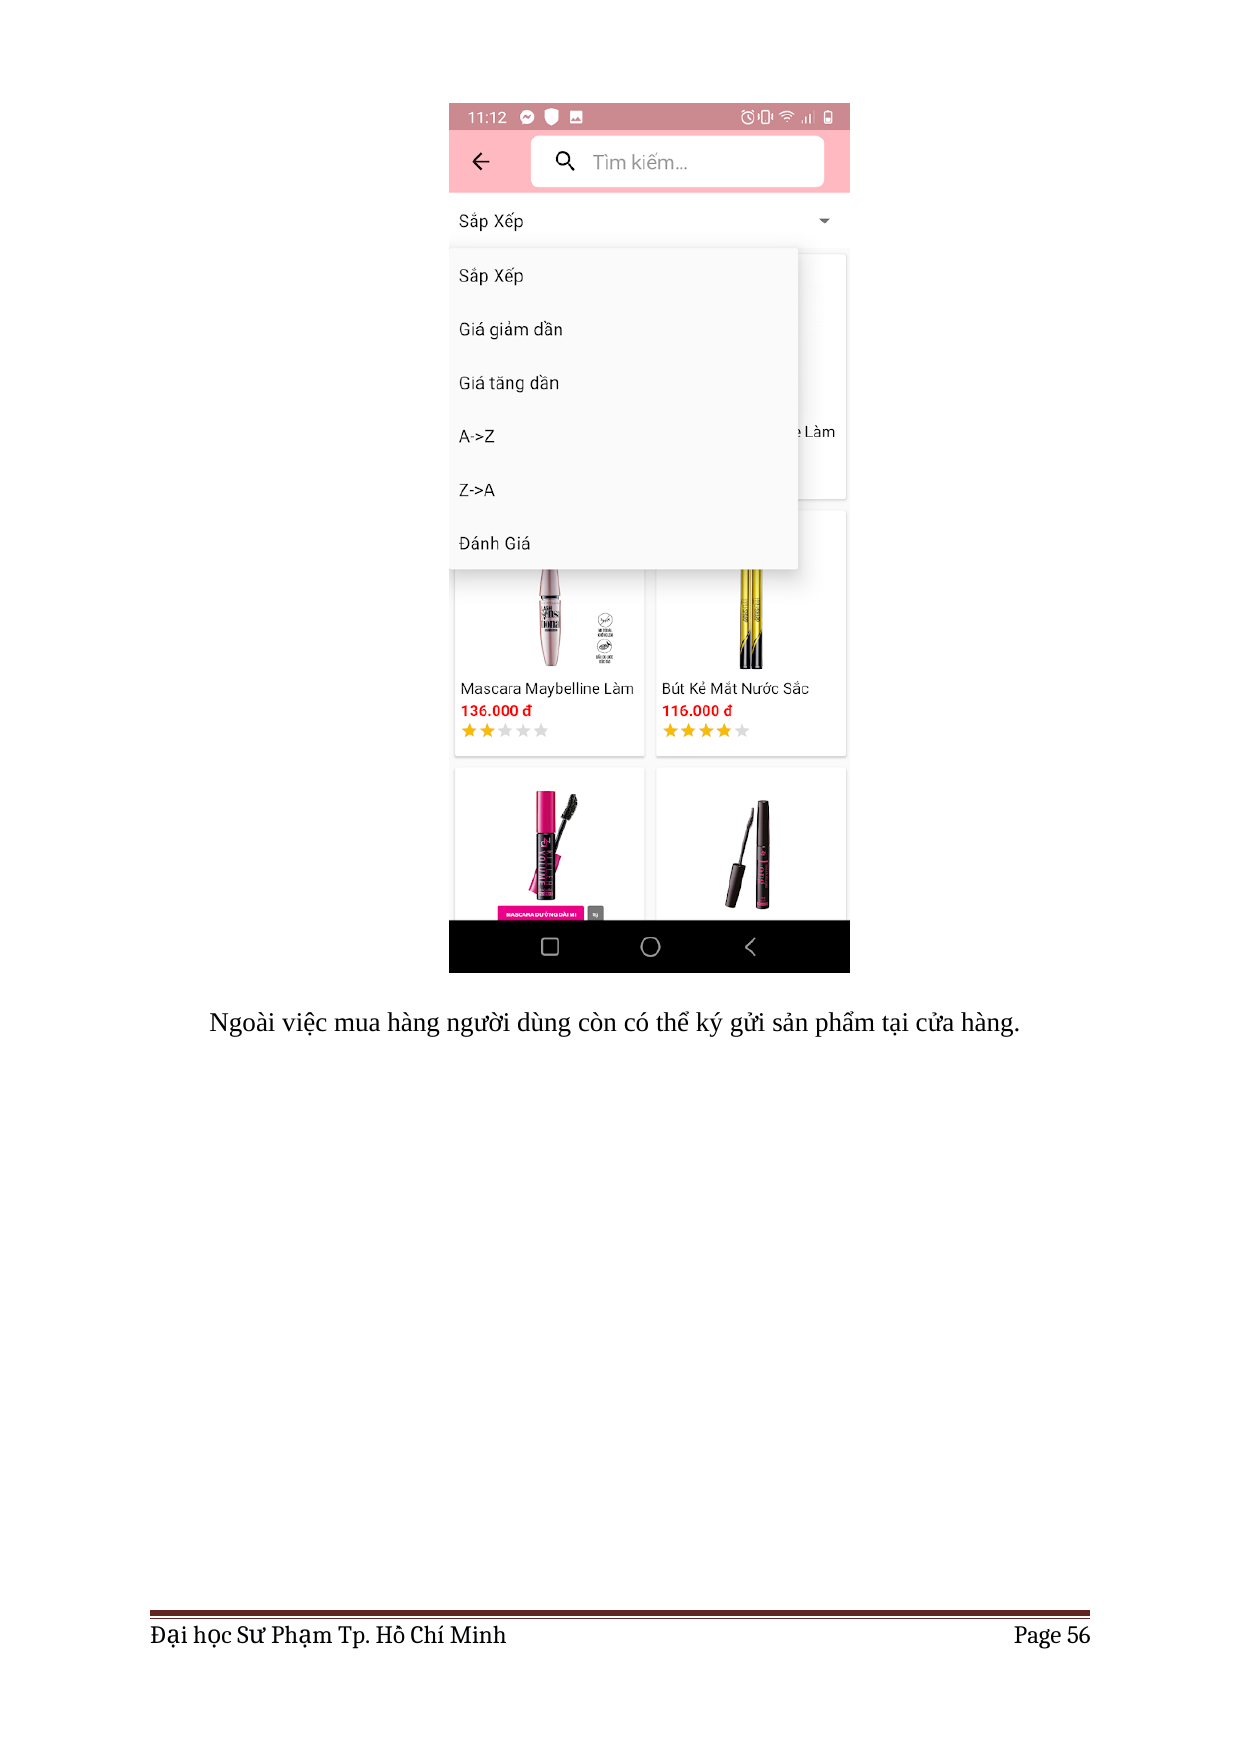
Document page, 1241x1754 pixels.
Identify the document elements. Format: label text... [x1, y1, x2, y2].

list Ngoài việc mua hàng người dùng còn có thể ký gửi sản phẩm tại cửa hàng. [150, 1007, 1090, 1038]
picture [449, 103, 850, 973]
